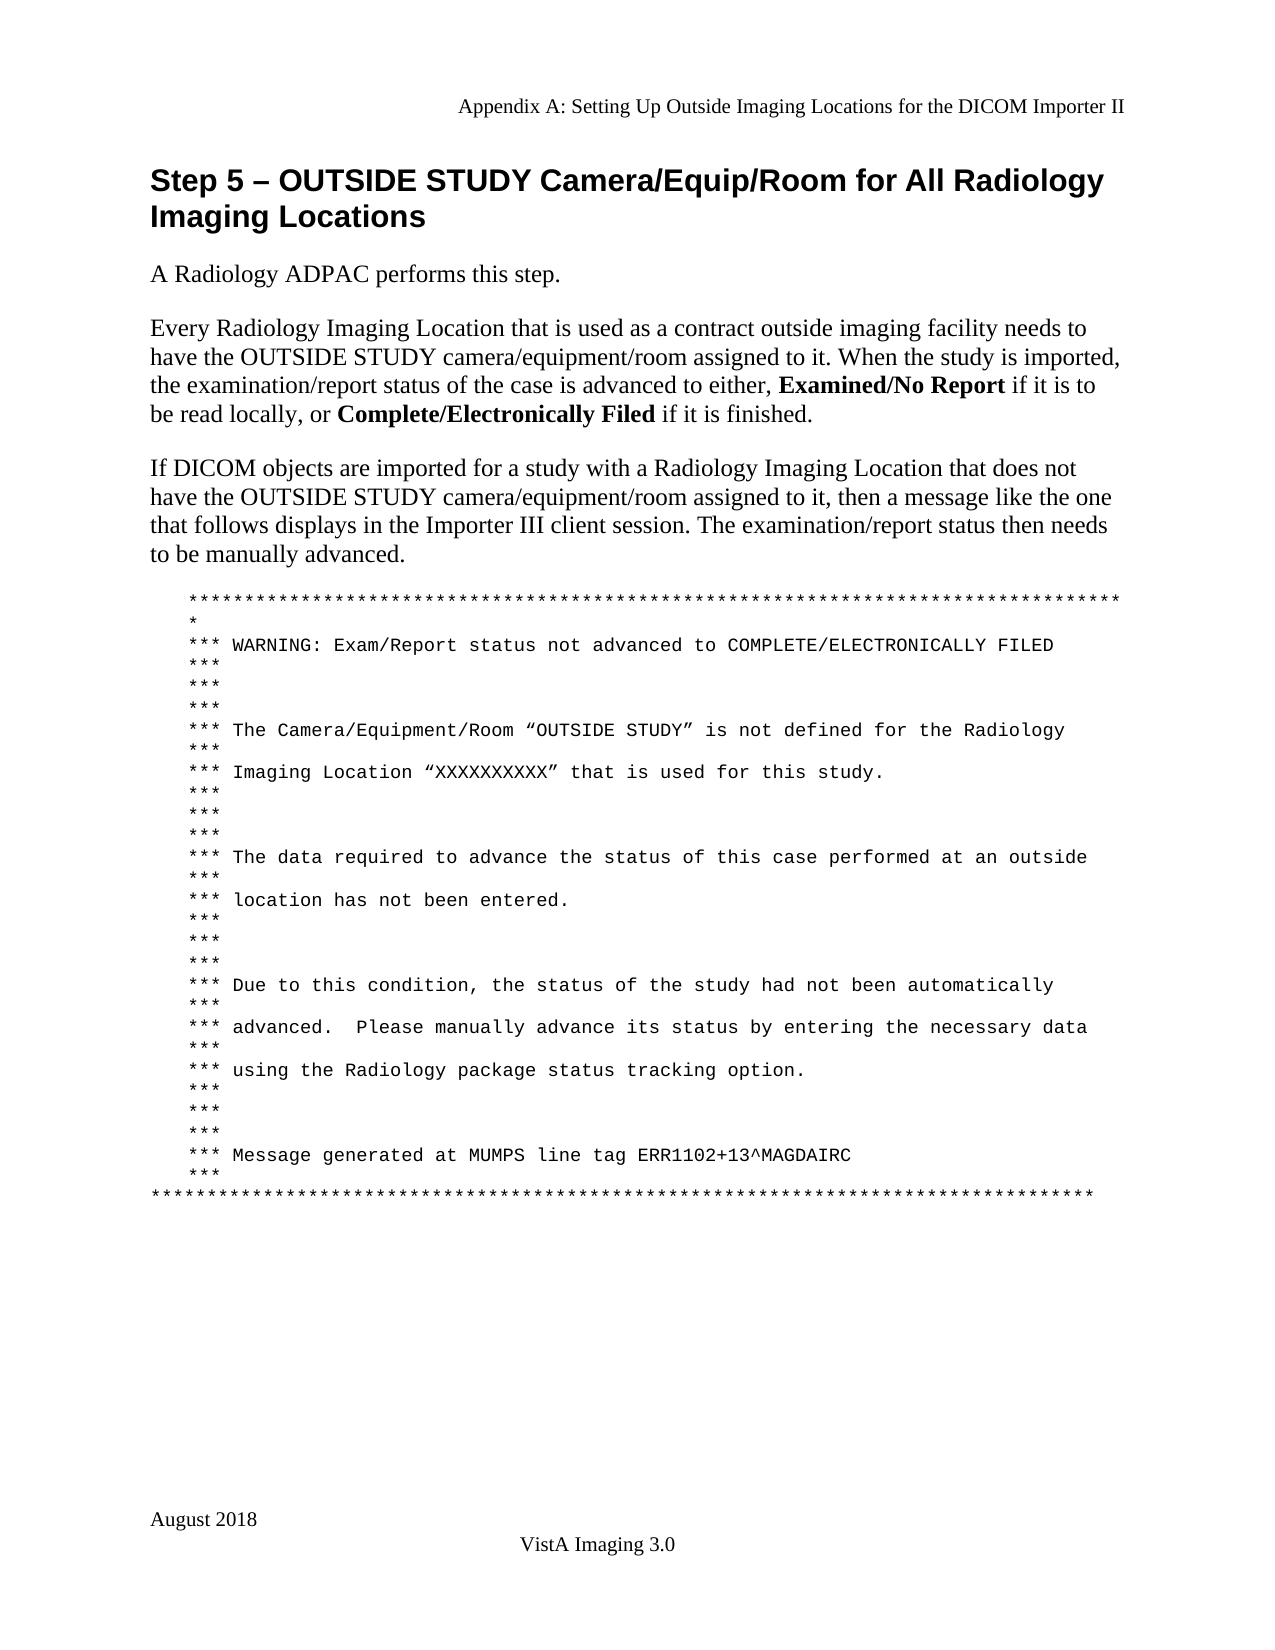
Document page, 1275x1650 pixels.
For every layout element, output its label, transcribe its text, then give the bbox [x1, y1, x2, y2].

text *** using the Radiology package status tracking option. *** [187, 1061, 1125, 1103]
text ************************************************************************************ [150, 1188, 1125, 1209]
text If DICOM objects are imported for a study with a Radiology Imaging Location that does not have the OUTSIDE STUDY camera/equipment/room assigned to it, then a message like the one that follows displays in the Importer III client session. The examination/report status then needs to be manually advanced. [150, 453, 1125, 568]
text *** *** [187, 1103, 1125, 1146]
subtitle Step 5 – OUTSIDE STUDY Camera/Equip/Room for All Radiology Imaging Locations [150, 162, 1125, 234]
text A Radiology ADPAC performs this step. [150, 259, 1125, 288]
text *** The data required to advance the status of this case performed at an outside *** [187, 848, 1125, 891]
text *** *** [187, 933, 1125, 976]
text *** Message generated at MUMPS line tag ERR1102+13^MAGDAIRC *** [187, 1146, 1125, 1188]
text ************************************************************************************ [187, 593, 1125, 636]
text Every Radiology Imaging Location that is used as a contract outside imaging facility needs to have the OUTSIDE STUDY camera/equipment/room assigned to it. When the study is imported, the examination/report status of the case is advanced to either, Examined/No Report if it is to be read locally, or Complete/Electronically Filed if it is finished. [150, 313, 1125, 428]
text *** advanced. Please manually advance its status by entering the necessary data *** [187, 1018, 1125, 1061]
text *** Due to this condition, the status of the study had not been automatically *** [187, 976, 1125, 1018]
text *** location has not been entered. *** [187, 891, 1125, 933]
text *** WARNING: Exam/Report status not advanced to COMPLETE/ELECTRONICALLY FILED *** [187, 636, 1125, 678]
text *** *** [187, 678, 1125, 721]
text *** Imaging Location “XXXXXXXXXX” that is used for this study. *** [187, 763, 1125, 806]
text *** *** [187, 806, 1125, 848]
text *** The Camera/Equipment/Room “OUTSIDE STUDY” is not defined for the Radiology *** [187, 721, 1125, 763]
